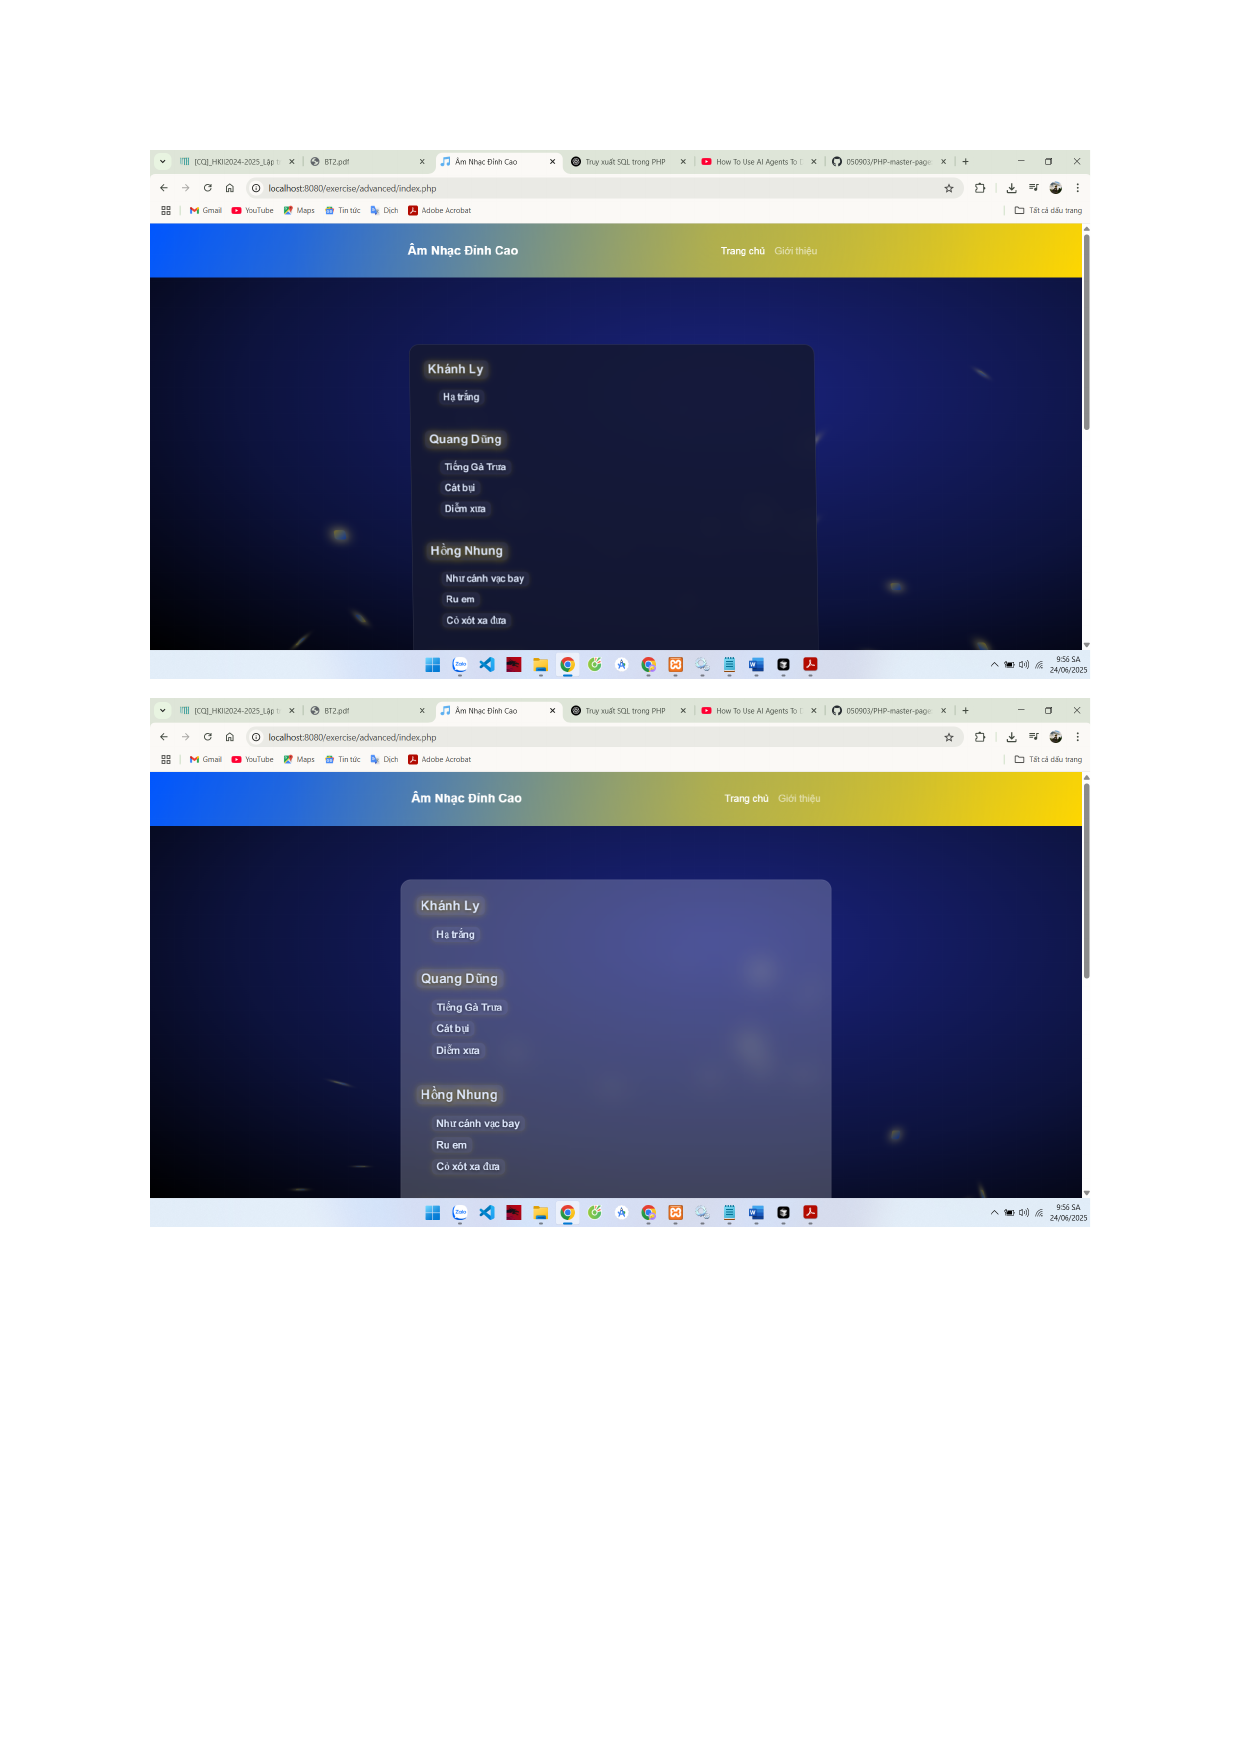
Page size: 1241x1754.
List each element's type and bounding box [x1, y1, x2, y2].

picture [150, 698, 1091, 1227]
picture [150, 150, 1091, 679]
